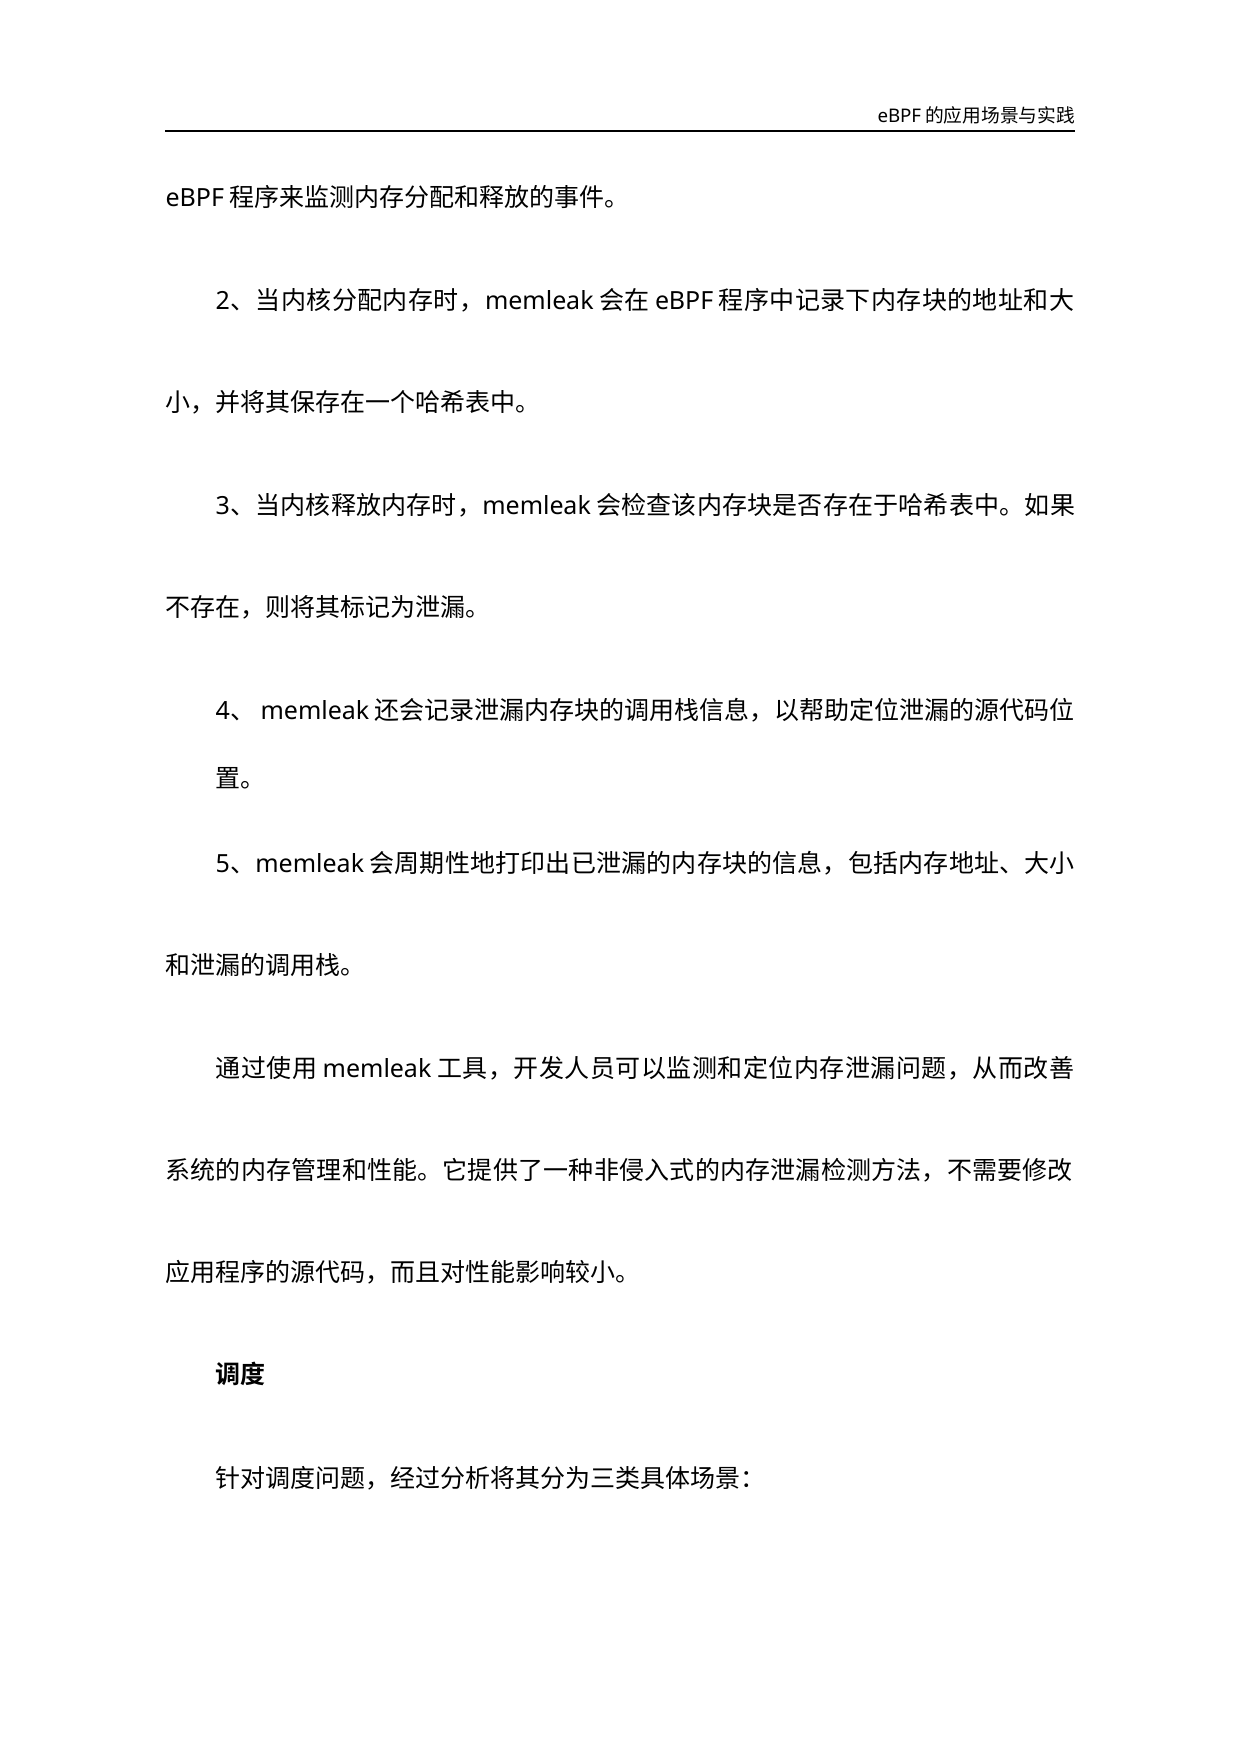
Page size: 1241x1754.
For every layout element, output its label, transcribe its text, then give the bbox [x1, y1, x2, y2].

text 2、当内核分配内存时，memleak会在eBPF程序中记录下内存块的地址和大小，并将其保存在一个哈希表中。 [165, 265, 1075, 435]
text 通过使用memleak工具，开发人员可以监测和定位内存泄漏问题，从而改善系统的内存管理和性能。它提供了一种非侵入式的内存泄漏检测方法，不需要修改应用程序的源代码，而且对性能影响较小。 [165, 1032, 1075, 1304]
text 4、 memleak还会记录泄漏内存块的调用栈信息，以帮助定位泄漏的源代码位置。 [215, 675, 1075, 811]
text 调度 [165, 1339, 1075, 1407]
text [165, 162, 1075, 230]
text 3、当内核释放内存时，memleak会检查该内存块是否存在于哈希表中。如果不存在，则将其标记为泄漏。 [165, 470, 1075, 639]
text 针对调度问题，经过分析将其分为三类具体场景： [165, 1442, 1075, 1510]
text 5、memleak会周期性地打印出已泄漏的内存块的信息，包括内存地址、大小和泄漏的调用栈。 [165, 827, 1075, 997]
